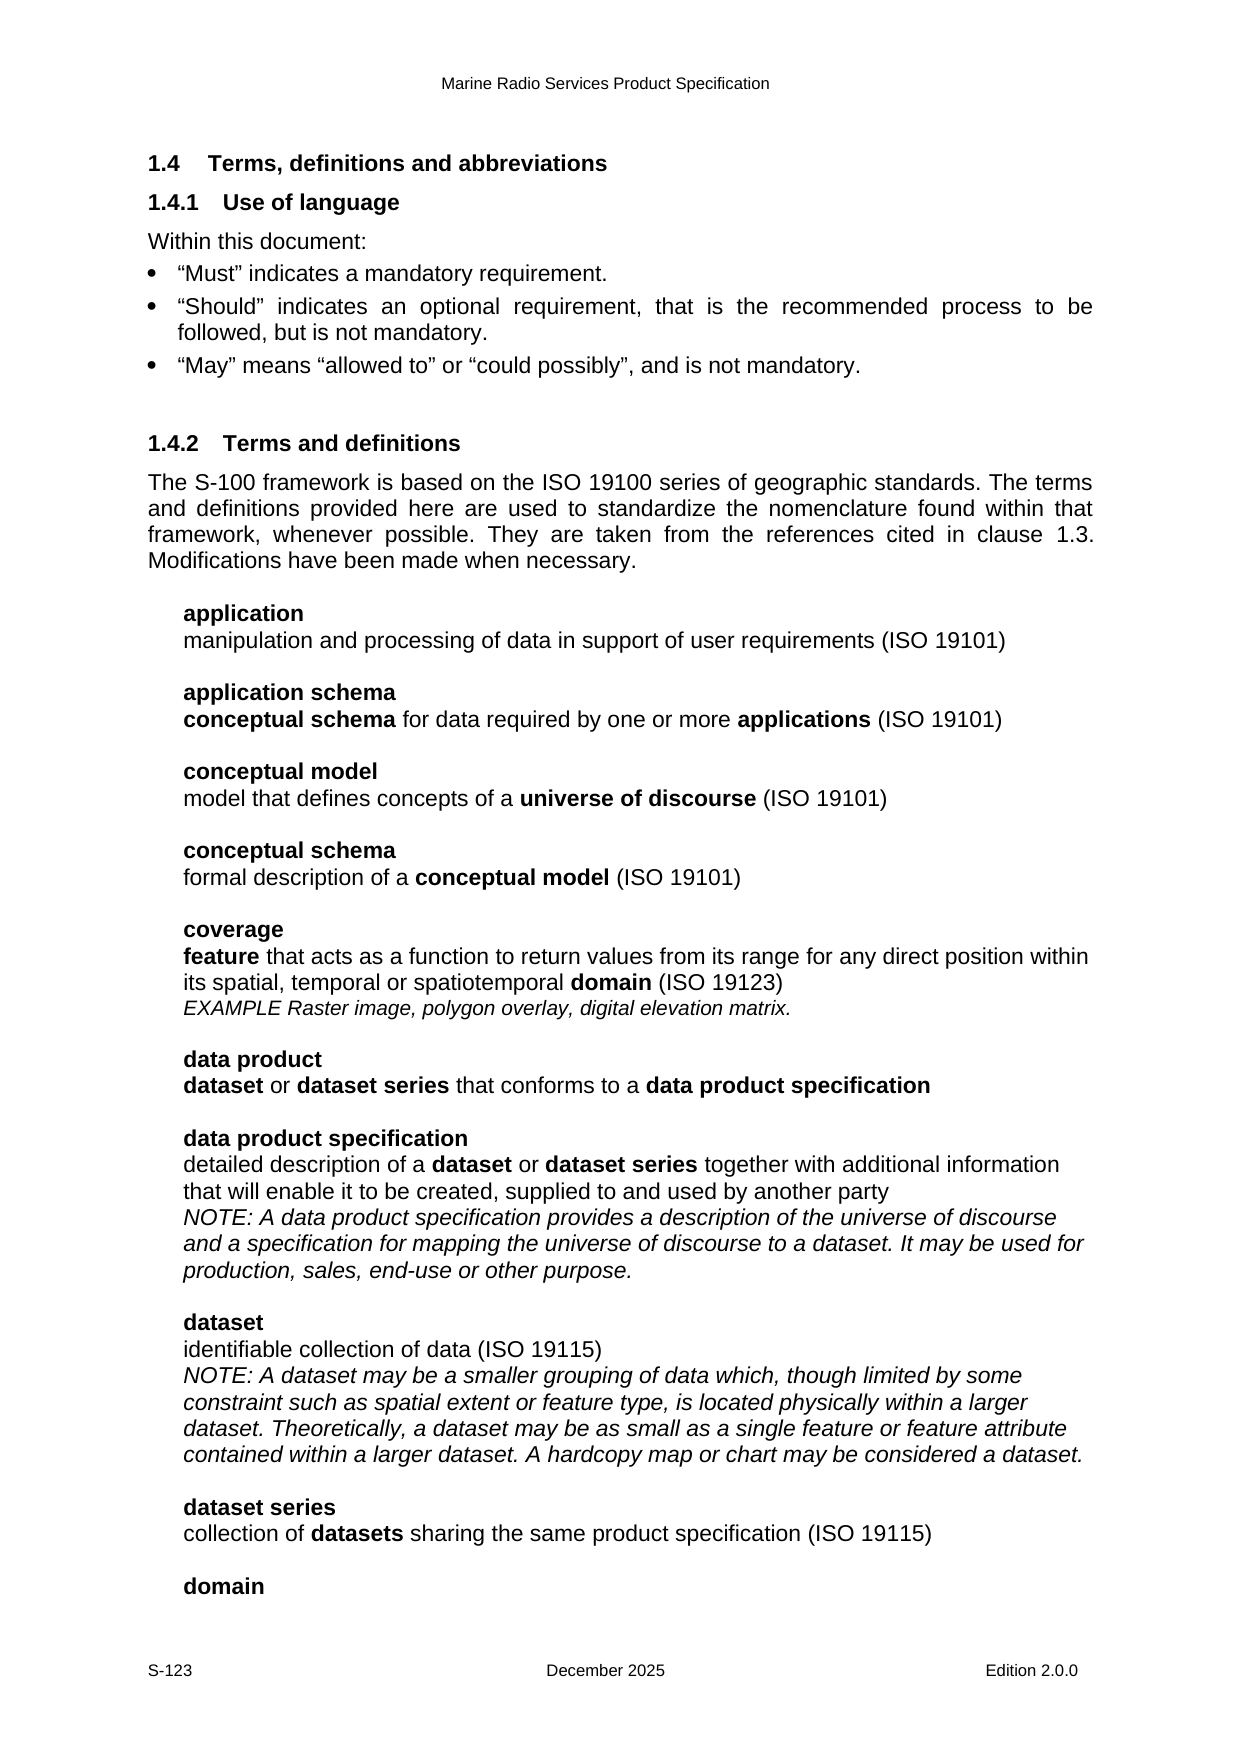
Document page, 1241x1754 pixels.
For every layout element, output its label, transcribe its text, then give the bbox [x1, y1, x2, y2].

text The S-100 framework is based on the ISO 19100 series of geographic standards. The terms and definitions provided here are used to standardize the nomenclature found within that framework, whenever possible. They are taken from the references cited in clause 1.3. Modifications have been made when necessary. [148, 468, 1094, 574]
text EXAMPLE Raster image, polygon overlay, digital elevation matrix. [148, 996, 1094, 1019]
text domain [148, 1573, 1094, 1599]
text identifiable collection of data (ISO 19115) [148, 1336, 1094, 1362]
text coverage [148, 916, 1094, 943]
text data product specification [148, 1125, 1094, 1151]
text manipulation and processing of data in support of user requirements (ISO 19101) [148, 627, 1094, 653]
subtitle Terms and definitions [148, 429, 1094, 456]
list “Should” indicates an optional requirement, that is the recommended process to be followed, but is not mandatory. [148, 293, 1094, 346]
text conceptual model [148, 758, 1094, 785]
text dataset [148, 1309, 1094, 1336]
subtitle Terms, definitions and abbreviations [148, 150, 1094, 176]
text dataset series [148, 1494, 1094, 1520]
list “Must” indicates a mandatory requirement. [148, 260, 1094, 287]
list “May” means “allowed to” or “could possibly”, and is not mandatory. [148, 352, 1094, 378]
text NOTE: A dataset may be a smaller grouping of data which, though limited by some constraint such as spatial extent or feature type, is located physically within a larger dataset. Theoretically, a dataset may be as small as a single feature or feature attribute contained within a larger dataset. A hardcopy map or chart may be considered a dataset. [183, 1362, 1094, 1467]
text conceptual schema [148, 837, 1094, 864]
subtitle Use of language [148, 189, 1094, 215]
text dataset or dataset series that conforms to a data product specification [148, 1072, 1094, 1098]
text data product [148, 1046, 1094, 1072]
text Within this document: [148, 228, 1094, 254]
text model that defines concepts of a universe of discourse (ISO 19101) [148, 785, 1094, 811]
text collection of datasets sharing the same product specification (ISO 19115) [148, 1520, 1094, 1547]
text conceptual schema for data required by one or more applications (ISO 19101) [148, 706, 1094, 732]
text NOTE: A data product specification provides a description of the universe of discourse and a specification for mapping the universe of discourse to a dataset. It may be used for production, sales, end-use or other purpose. [183, 1204, 1094, 1283]
text application [148, 600, 1094, 627]
text formal description of a conceptual model (ISO 19101) [148, 864, 1094, 890]
text detailed description of a dataset or dataset series together with additional information that will enable it to be created, supplied to and used by another party [183, 1151, 1094, 1204]
text feature that acts as a function to return values from its range for any direct position within its spatial, temporal or spatiotemporal domain (ISO 19123) [183, 943, 1094, 996]
text application schema [148, 679, 1094, 706]
